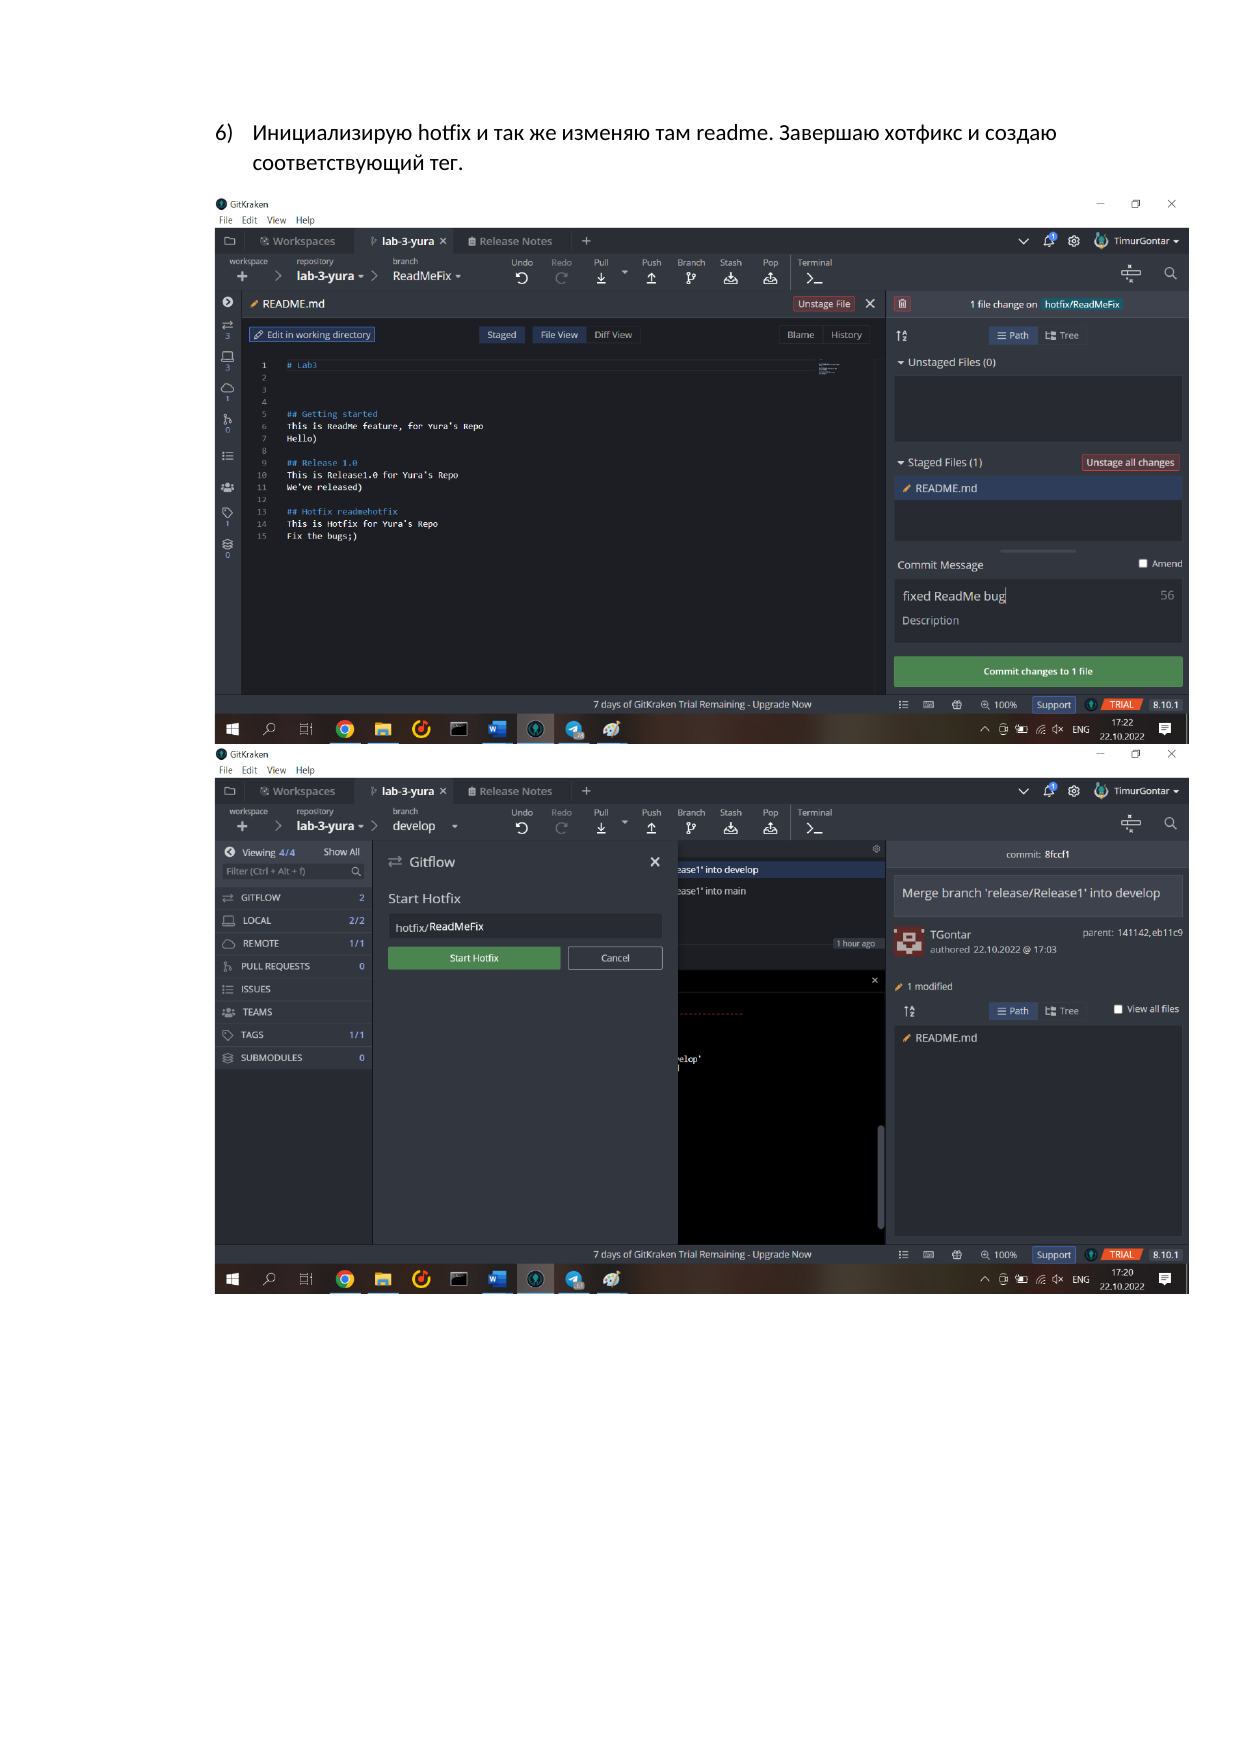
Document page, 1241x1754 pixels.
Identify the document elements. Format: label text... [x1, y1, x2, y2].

picture [214, 195, 1189, 744]
picture [214, 745, 1189, 1294]
list Инициализирую hotfix и так же изменяю там readme. Завершаю хотфикс и создаю соответствующий тег. [215, 118, 1152, 176]
